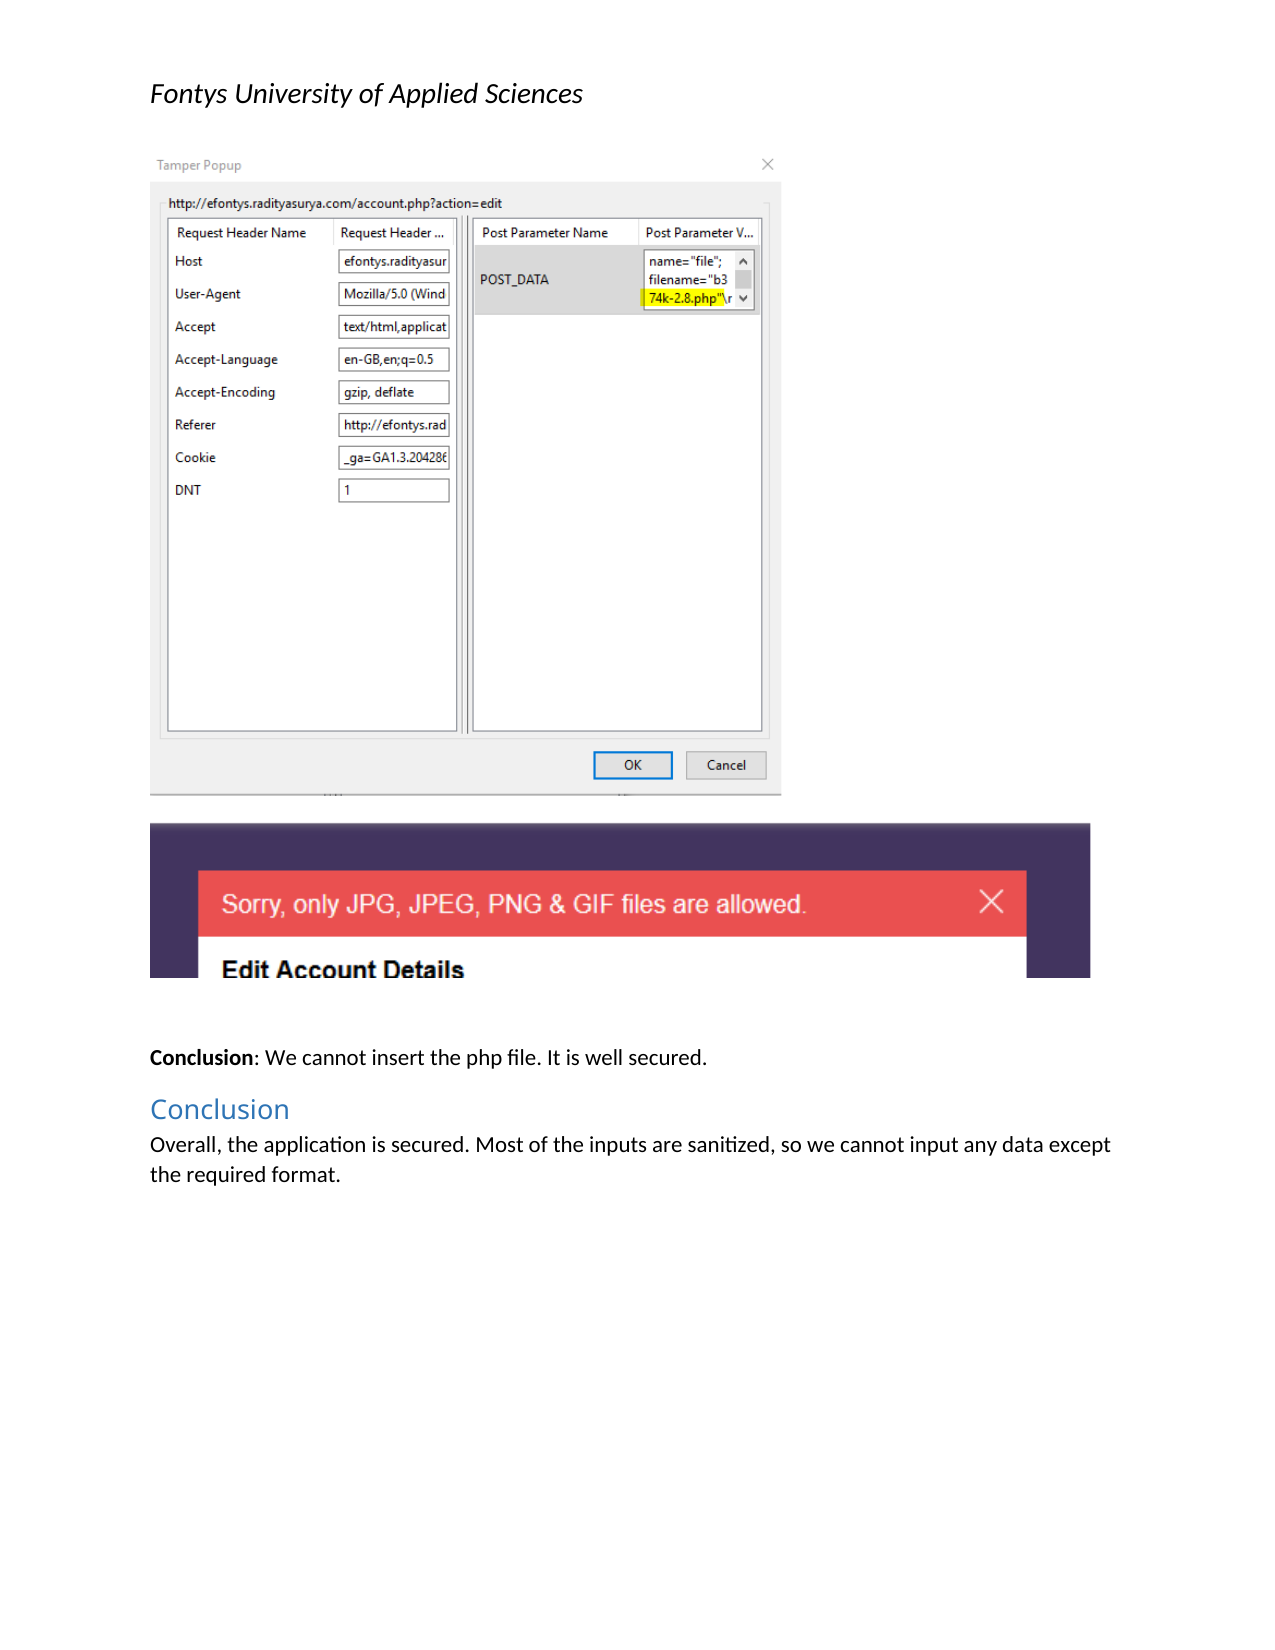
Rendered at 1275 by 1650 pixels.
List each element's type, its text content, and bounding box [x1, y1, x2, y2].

text Overall, the application is secured. Most of the inputs are sanitized, so we cannot input any data except the required format. [150, 1130, 1125, 1188]
subtitle Conclusion [150, 1090, 1125, 1127]
picture [150, 150, 782, 796]
picture [150, 814, 1091, 978]
text Conclusion: We cannot insert the php file. It is well secured. [150, 1043, 1125, 1071]
